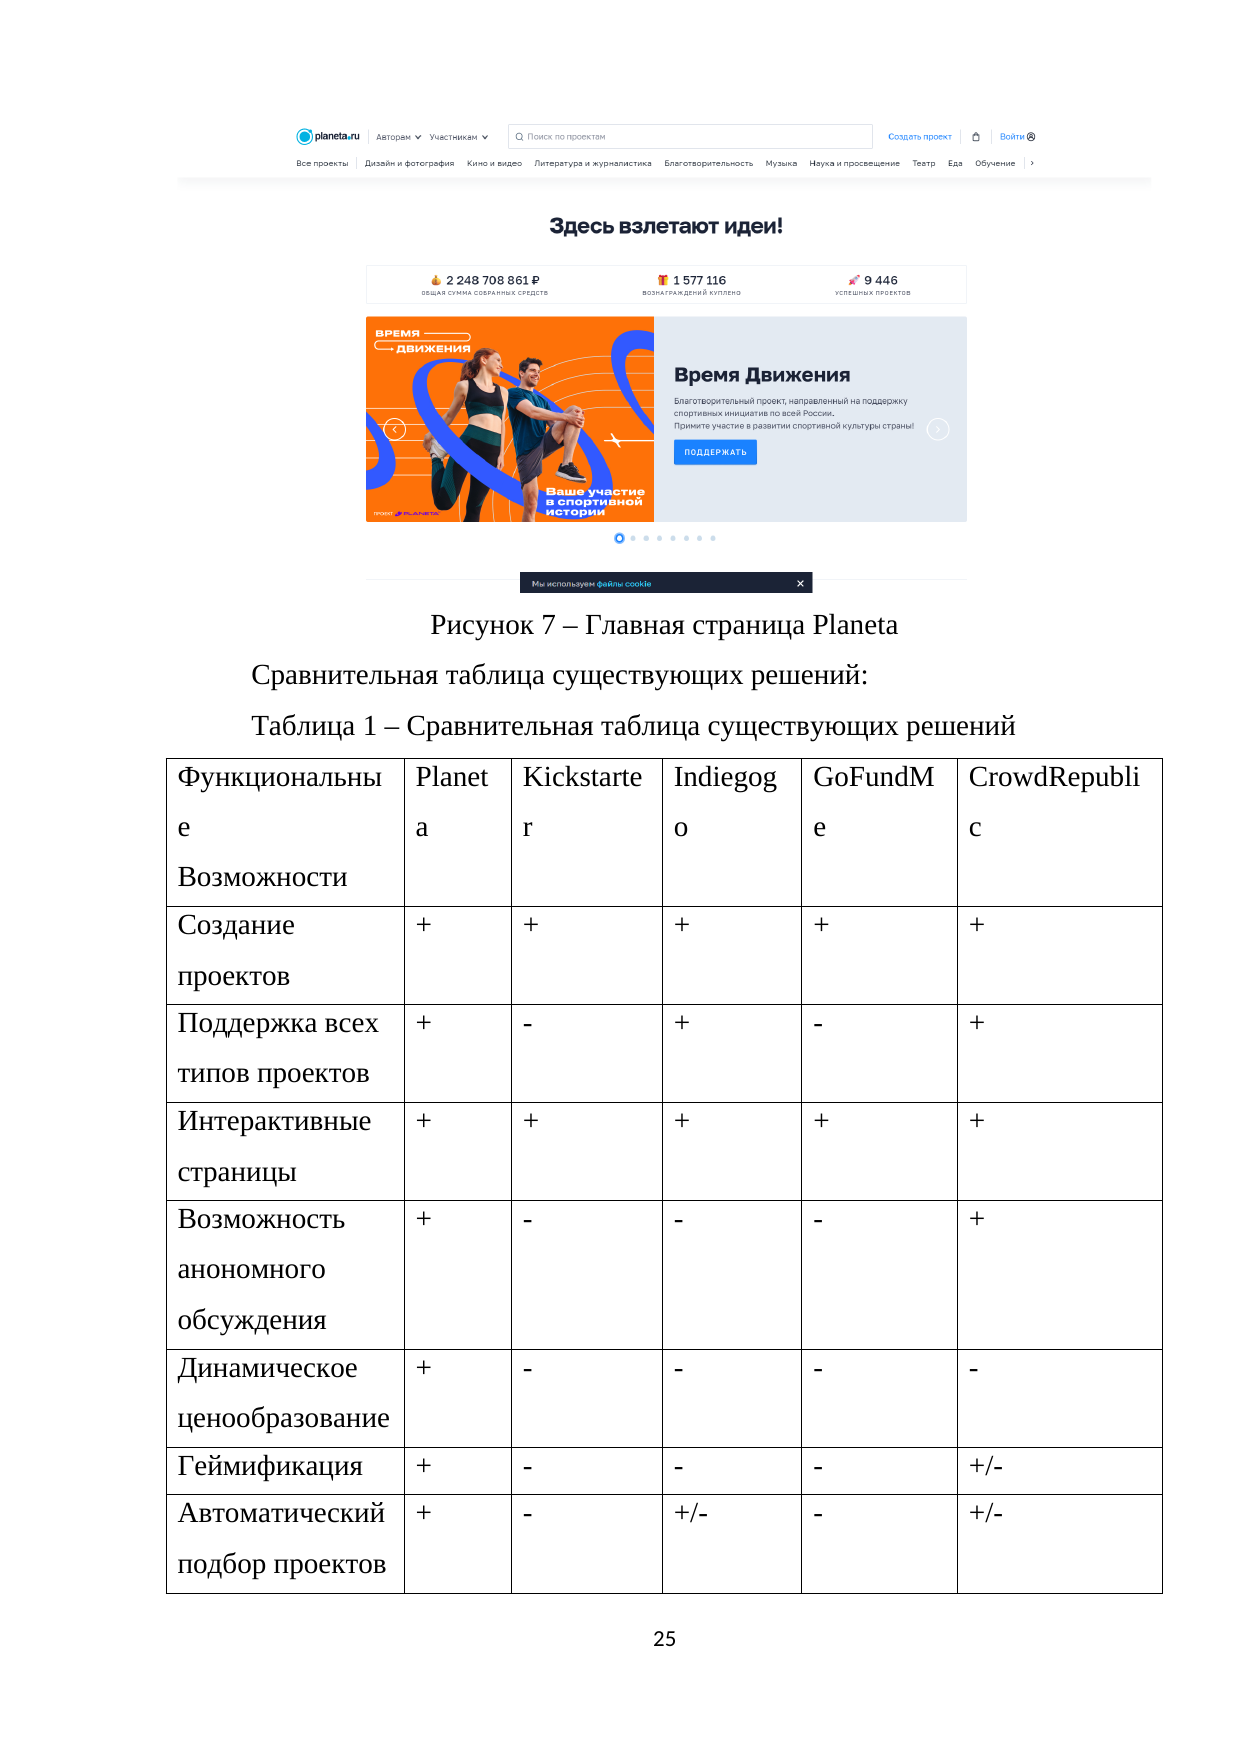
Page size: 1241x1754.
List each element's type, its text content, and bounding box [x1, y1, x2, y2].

table_cell +/- [958, 1448, 1162, 1494]
picture [177, 118, 1152, 593]
table_cell + [958, 907, 1162, 1004]
table_cell + [512, 1103, 662, 1200]
table_cell + [802, 907, 957, 1004]
table_cell - [802, 1350, 957, 1447]
table_header Indiegogo [663, 759, 801, 906]
table_cell Автоматический подбор проектов [167, 1495, 404, 1592]
table_cell Создание проектов [167, 907, 404, 1004]
table_header GoFundMe [802, 759, 957, 906]
table_cell - [802, 1495, 957, 1592]
table_cell - [512, 1005, 662, 1102]
table_cell - [663, 1201, 801, 1349]
table_cell + [958, 1103, 1162, 1200]
table_cell + [405, 1201, 511, 1349]
text Таблица 1 – Сравнительная таблица существующих решений [177, 708, 1152, 741]
table_cell + [663, 1103, 801, 1200]
table_cell - [802, 1005, 957, 1102]
table_cell + [405, 1005, 511, 1102]
table_cell - [663, 1448, 801, 1494]
table_cell + [958, 1005, 1162, 1102]
table_cell +/- [958, 1495, 1162, 1592]
table_header Planeta [405, 759, 511, 906]
table_header CrowdRepublic [958, 759, 1162, 906]
table_cell - [512, 1448, 662, 1494]
table_cell + [405, 1103, 511, 1200]
table_cell - [663, 1350, 801, 1447]
text Рисунок 7 – Главная страница Planeta [177, 607, 1152, 641]
table_cell Динамическое ценообразование [167, 1350, 404, 1447]
table_cell + [512, 907, 662, 1004]
table_cell + [405, 1350, 511, 1447]
text Сравнительная таблица существующих решений: [177, 657, 1152, 691]
table_cell Интерактивные страницы [167, 1103, 404, 1200]
table_cell + [663, 1005, 801, 1102]
table_cell - [802, 1201, 957, 1349]
table_header Функциональные Возможности [167, 759, 404, 906]
table_cell Возможность анономного обсуждения [167, 1201, 404, 1349]
table_cell - [512, 1201, 662, 1349]
table_cell + [405, 907, 511, 1004]
table_cell + [958, 1201, 1162, 1349]
table_header Kickstarter [512, 759, 662, 906]
table_cell Геймификация [167, 1448, 404, 1494]
table_cell + [405, 1448, 511, 1494]
table_cell - [958, 1350, 1162, 1447]
table_cell - [802, 1448, 957, 1494]
table_cell + [663, 907, 801, 1004]
table_cell +/- [663, 1495, 801, 1592]
table_cell + [802, 1103, 957, 1200]
table_cell - [512, 1350, 662, 1447]
table_cell - [512, 1495, 662, 1592]
table_cell Поддержка всех типов проектов [167, 1005, 404, 1102]
table_cell + [405, 1495, 511, 1592]
